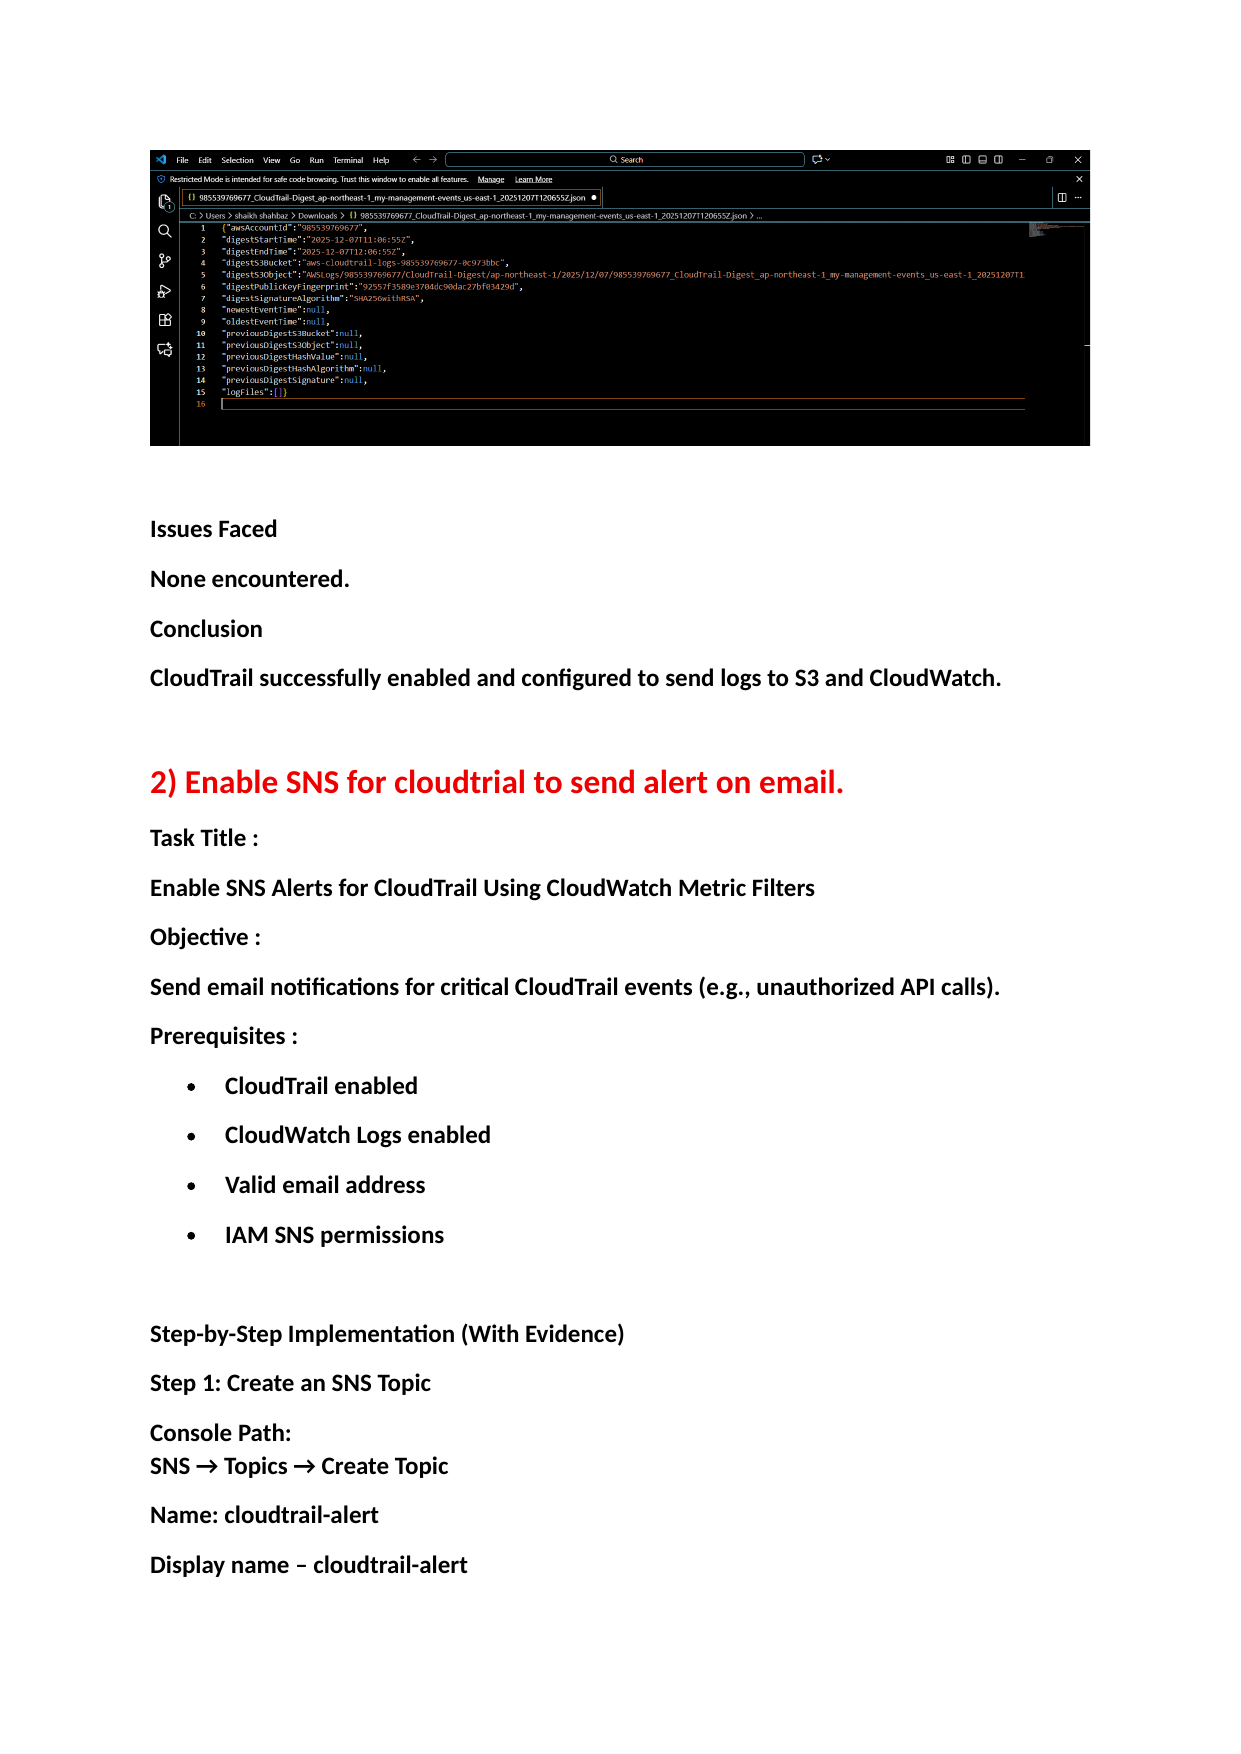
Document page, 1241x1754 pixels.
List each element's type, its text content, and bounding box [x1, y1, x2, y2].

text Step 1: Create an SNS Topic [150, 1367, 1090, 1398]
list CloudWatch Logs enabled [187, 1119, 1090, 1150]
text None encountered. [150, 563, 1090, 594]
list Valid email address [187, 1169, 1090, 1200]
text Display name – cloudtrail-alert [150, 1549, 1090, 1580]
text Prerequisites : [150, 1020, 1090, 1051]
list CloudTrail enabled [187, 1070, 1090, 1101]
picture [150, 150, 1091, 446]
text 2) Enable SNS for cloudtrial to send alert on email. [150, 761, 1090, 802]
text Send email notifications for critical CloudTrail events (e.g., unauthorized API calls). [150, 971, 1090, 1001]
text Conclusion [150, 613, 1090, 643]
text Enable SNS Alerts for CloudTrail Using CloudWatch Metric Filters [150, 872, 1090, 902]
text Issues Faced [150, 513, 1090, 544]
text Name: cloudtrail-alert [150, 1499, 1090, 1530]
text CloudTrail successfully enabled and configured to send logs to S3 and CloudWatch. [150, 662, 1090, 693]
text Objective : [150, 921, 1090, 952]
text Step-by-Step Implementation (With Evidence) [150, 1318, 1090, 1348]
text Task Title : [150, 822, 1090, 853]
text Console Path: SNS → Topics → Create Topic [150, 1417, 1090, 1481]
list IAM SNS permissions [187, 1219, 1090, 1249]
